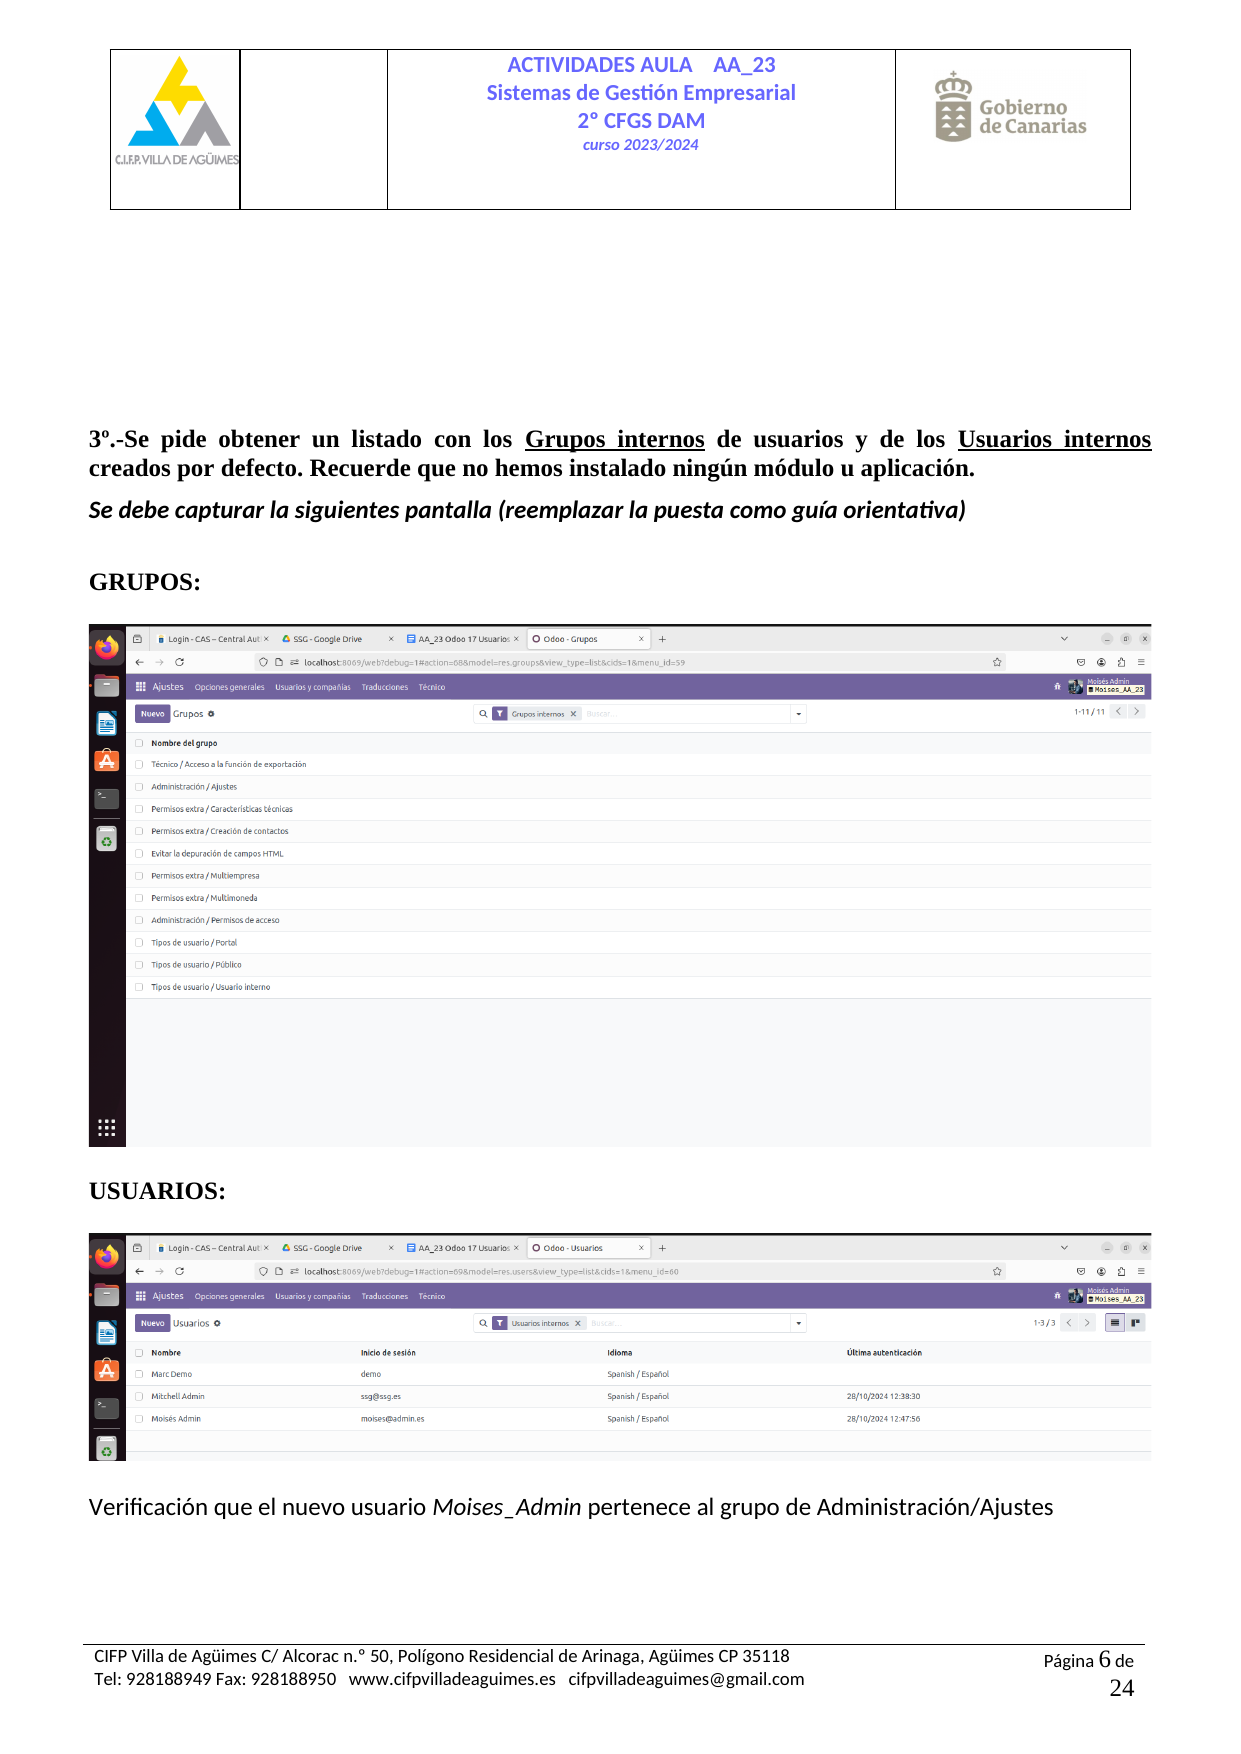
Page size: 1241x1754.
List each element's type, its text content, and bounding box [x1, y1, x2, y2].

text 3º.-Se pide obtener un listado con los Grupos internos de usuarios y de los Usuarios internos creados por defecto. Recuerde que no hemos instalado ningún módulo u aplicación. [89, 424, 1152, 482]
picture [932, 69, 1088, 143]
picture [88, 1233, 1152, 1461]
text GRUPOS: [89, 567, 1152, 595]
text Se debe capturar la siguientes pantalla (reemplazar la puesta como guía orientativa) [89, 494, 1152, 524]
text USUARIOS: [89, 1176, 1152, 1204]
text Verificación que el nuevo usuario Moises_Admin pertenece al grupo de Administración/Ajustes [89, 1491, 1152, 1521]
picture [115, 55, 239, 166]
picture [88, 624, 1152, 1147]
